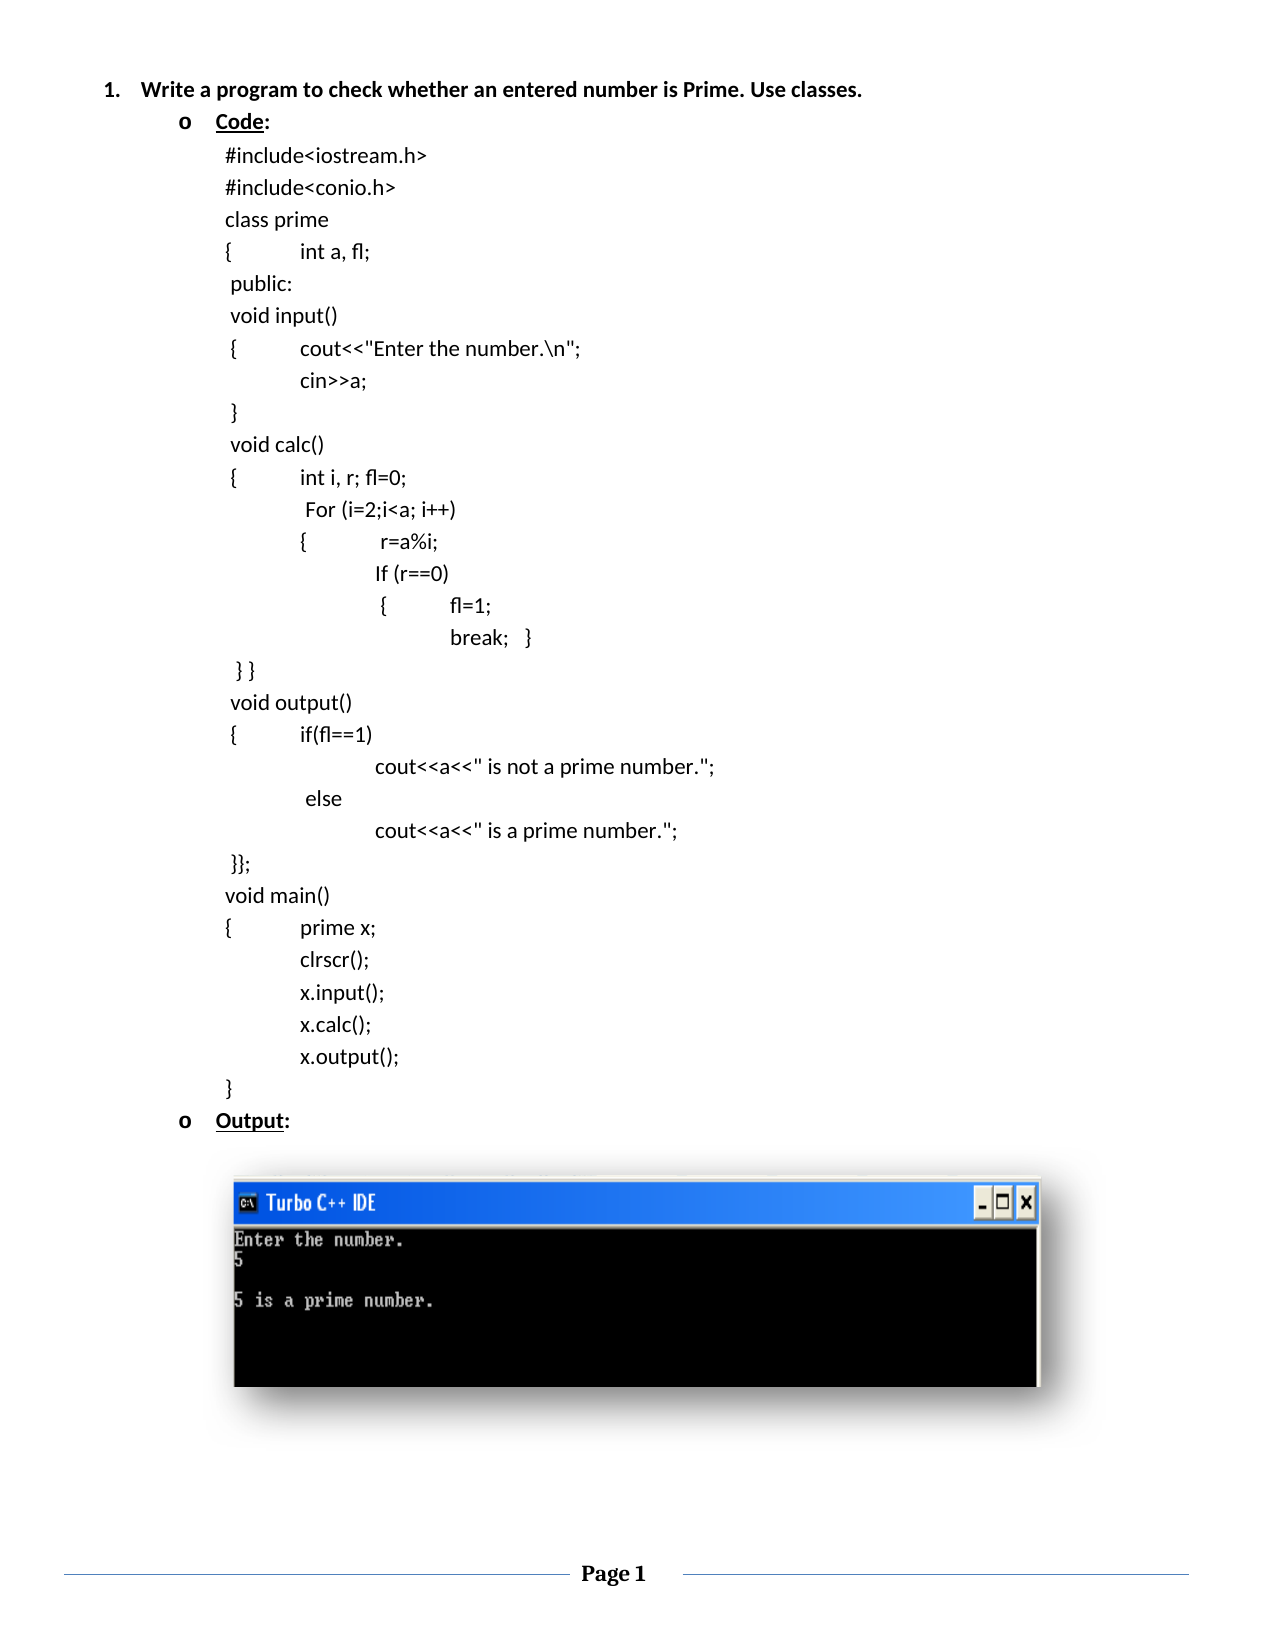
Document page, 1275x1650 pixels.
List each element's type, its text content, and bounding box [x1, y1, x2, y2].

list cout<<a<<" is not a prime number."; [225, 752, 1200, 780]
list public: [225, 269, 1200, 297]
list { int i, r; fl=0; [225, 463, 1200, 491]
list } [225, 1074, 1200, 1102]
list { fl=1; [225, 591, 1200, 619]
list clrscr(); [225, 945, 1200, 973]
list { prime x; [225, 913, 1200, 941]
list class prime [225, 205, 1200, 233]
list { cout<<"Enter the number.\n"; [225, 334, 1200, 362]
list else [225, 784, 1200, 812]
list Write a program to check whether an entered number is Prime. Use classes. [103, 75, 1200, 103]
list cout<<a<<" is a prime number."; [225, 817, 1200, 845]
list void input() [225, 302, 1200, 330]
list }}; [225, 849, 1200, 877]
list x.input(); [225, 978, 1200, 1006]
list void main() [225, 881, 1200, 909]
list cin>>a; [225, 366, 1200, 394]
list x.output(); [225, 1042, 1200, 1070]
list { if(fl==1) [225, 720, 1200, 748]
list For (i=2;i<a; i++) [225, 495, 1200, 523]
list } } [225, 656, 1200, 684]
list x.calc(); [225, 1010, 1200, 1038]
list Code: [178, 107, 1200, 136]
list If (r==0) [225, 559, 1200, 587]
picture [233, 1175, 1042, 1387]
list Output: [178, 1106, 1200, 1136]
list { int a, fl; [225, 237, 1200, 265]
list { r=a%i; [225, 527, 1200, 555]
list void output() [225, 688, 1200, 716]
list #include<conio.h> [225, 173, 1200, 201]
list } [225, 398, 1200, 426]
list break; } [225, 623, 1200, 652]
list void calc() [225, 430, 1200, 458]
list #include<iostream.h> [225, 141, 1200, 169]
